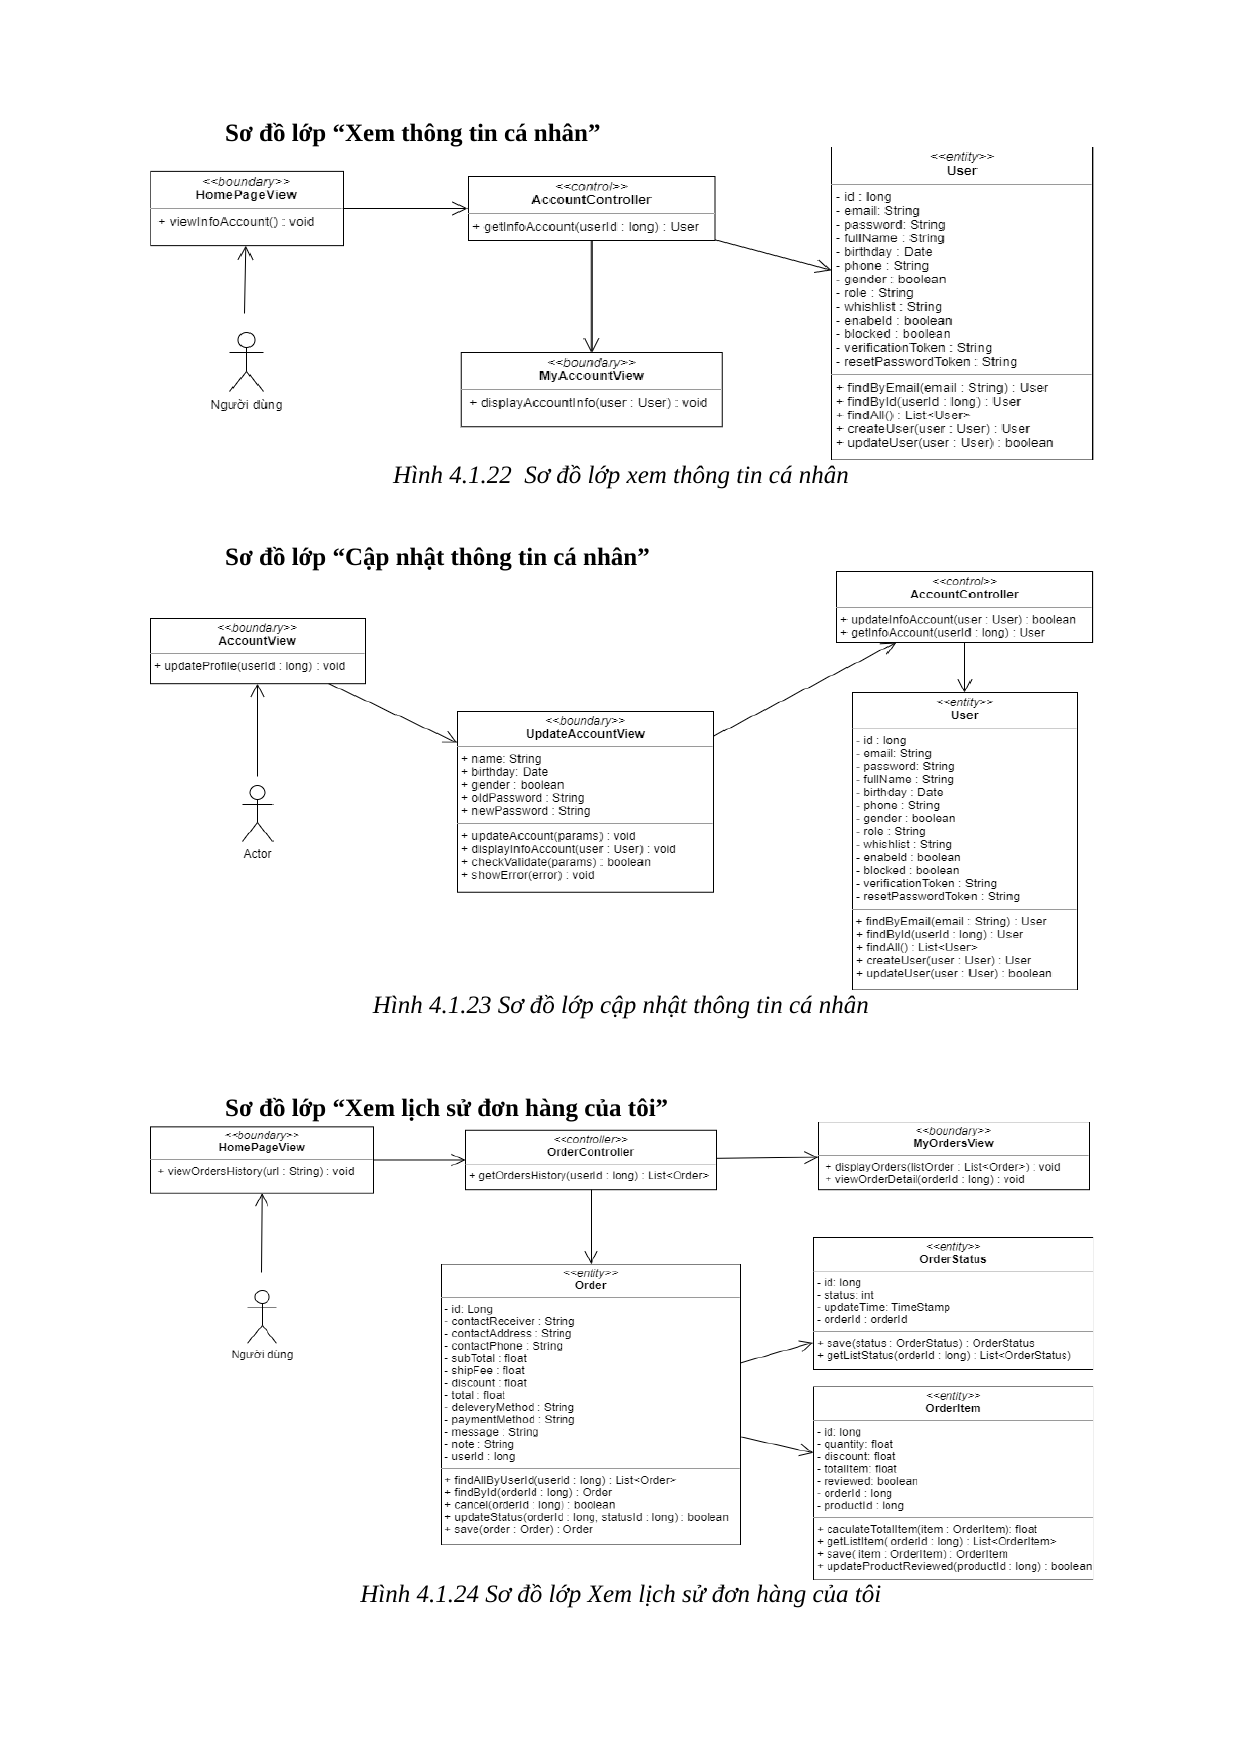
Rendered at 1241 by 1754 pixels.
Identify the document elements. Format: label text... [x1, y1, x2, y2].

picture [150, 571, 1094, 990]
picture [150, 147, 1094, 460]
subtitle Sơ đồ lớp “Xem lịch sử đơn hàng của tôi” [150, 1093, 1094, 1122]
subtitle Sơ đồ lớp “Cập nhật thông tin cá nhân” [150, 542, 1094, 571]
picture [150, 1122, 1094, 1580]
subtitle Sơ đồ lớp “Xem thông tin cá nhân” [150, 118, 1094, 147]
